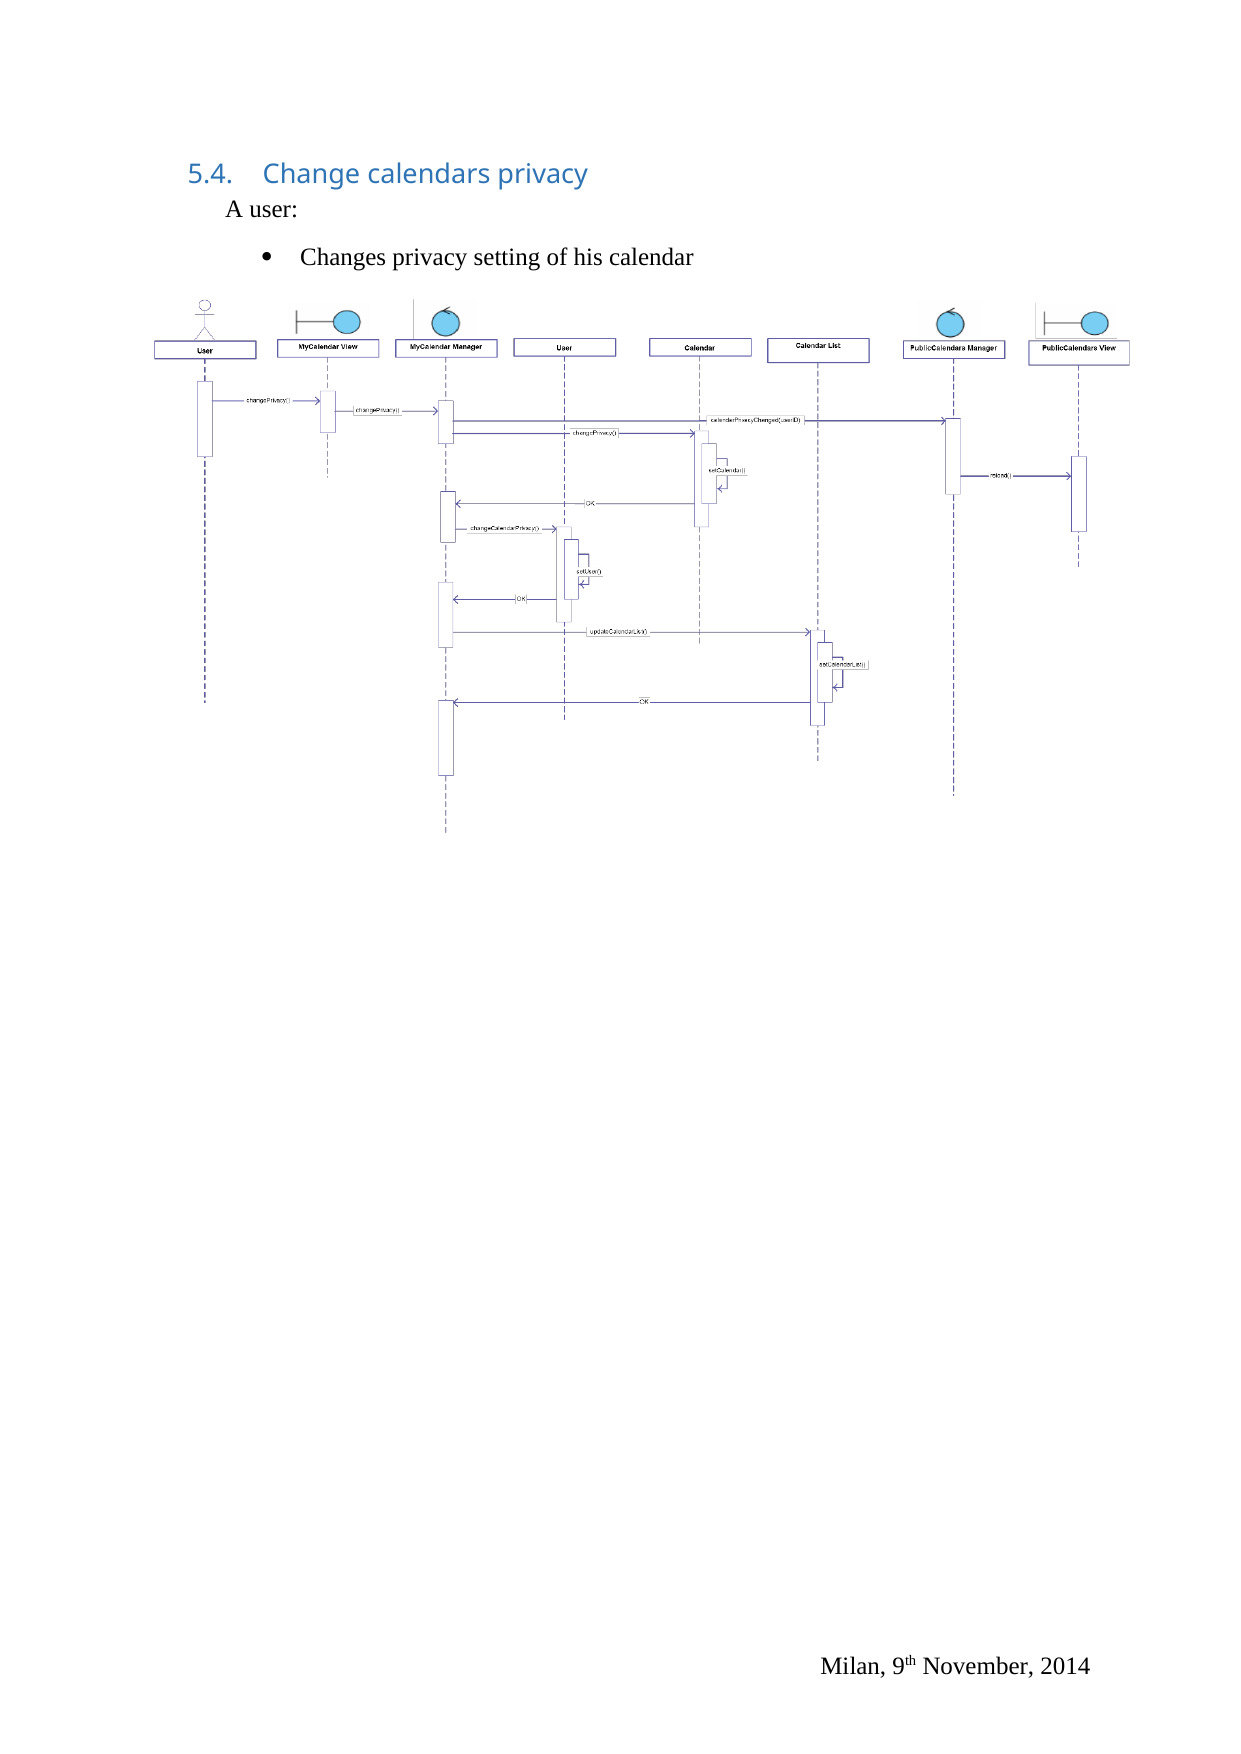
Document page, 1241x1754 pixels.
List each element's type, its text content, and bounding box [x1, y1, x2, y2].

text A user: [150, 194, 1090, 223]
list Changes privacy setting of his calendar [262, 242, 1090, 270]
picture [150, 295, 1132, 839]
subtitle Change calendars privacy [187, 154, 1090, 191]
